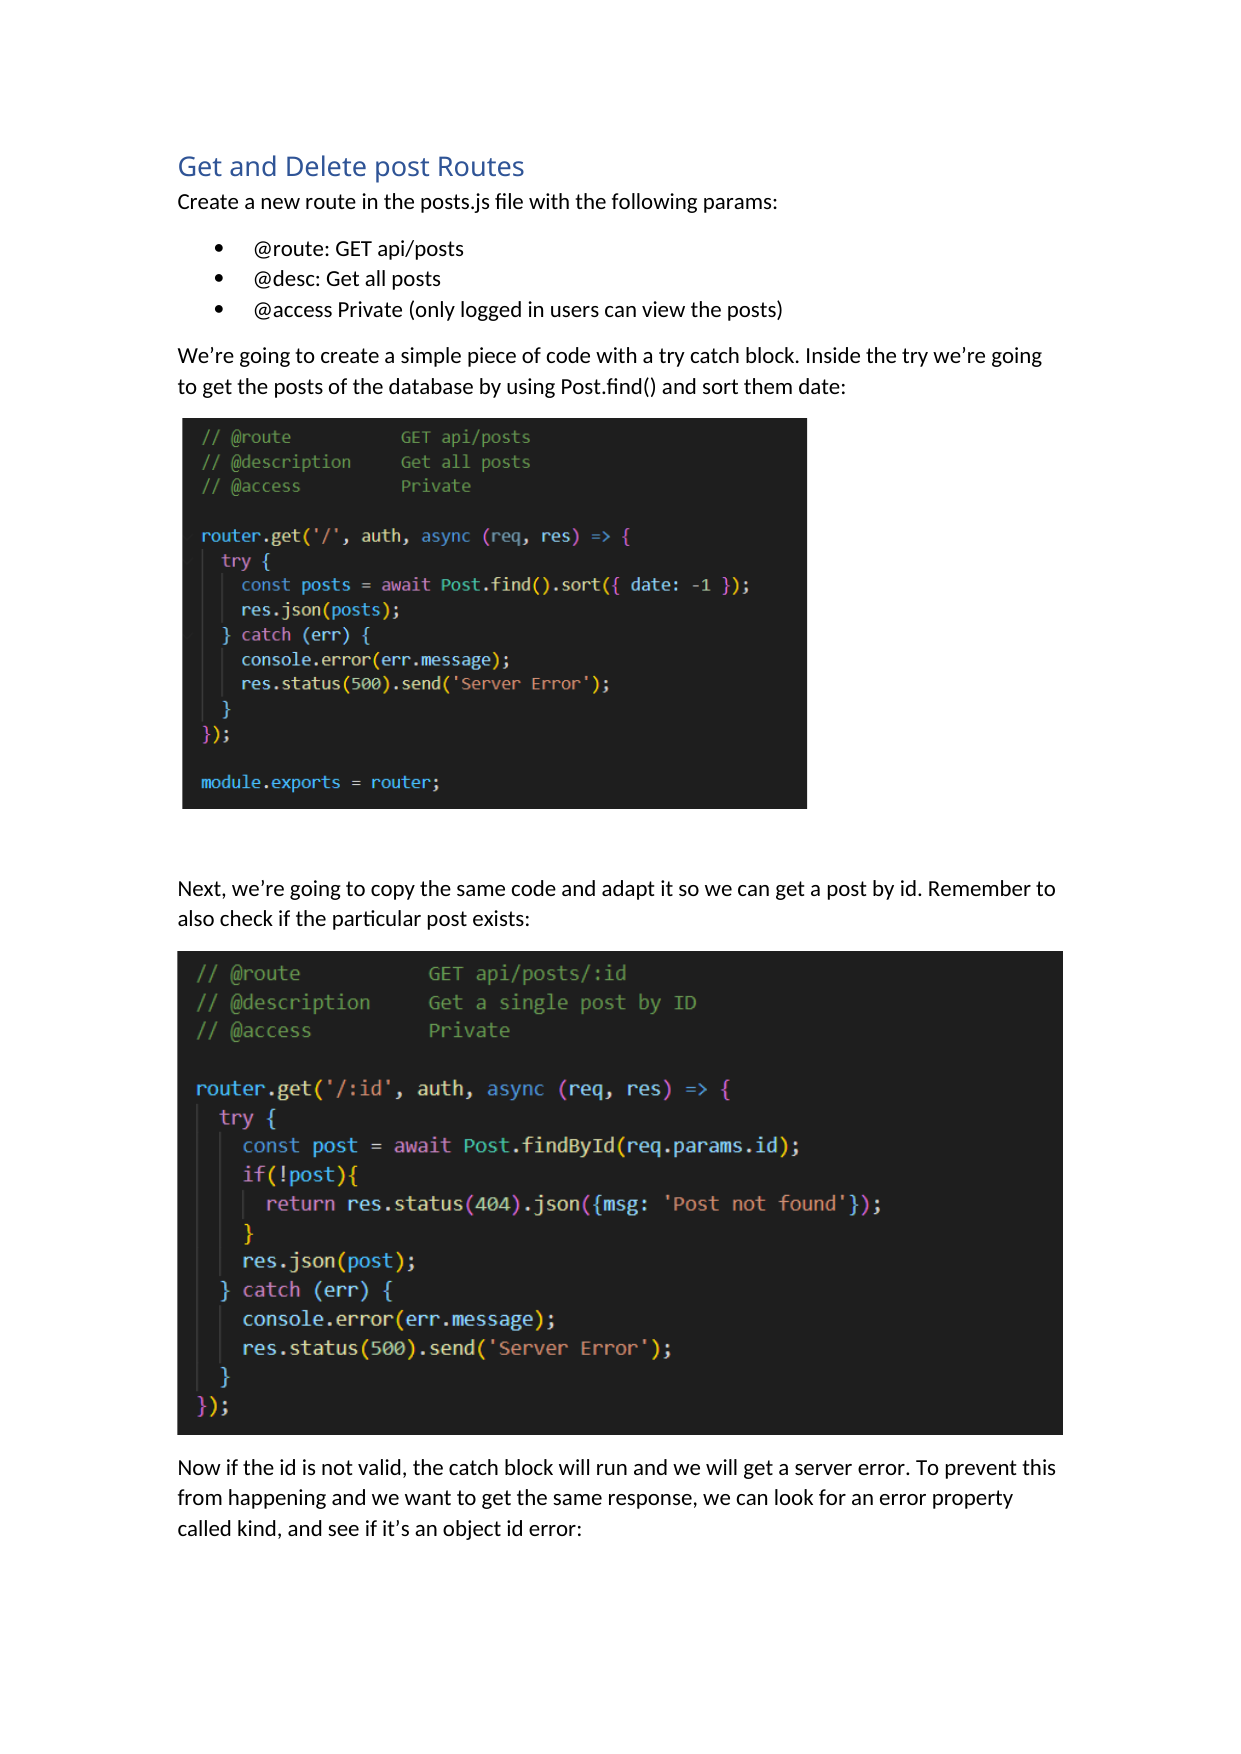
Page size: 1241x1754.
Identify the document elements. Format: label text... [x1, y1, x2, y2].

list @access Private (only logged in users can view the posts) [215, 295, 1063, 323]
list @desc: Get all posts [215, 264, 1063, 292]
picture [182, 418, 808, 809]
text Now if the id is not valid, the catch block will run and we will get a server error. To prevent this from happening and we want to get the same response, we can look for an error property called kind, and see if it’s an object id error: [177, 1453, 1063, 1542]
text We’re going to create a simple piece of code with a try catch block. Inside the try we’re going to get the posts of the database by using Post.find() and sort them date: [177, 342, 1063, 400]
picture [177, 951, 1063, 1435]
list @route: GET api/posts [215, 234, 1063, 262]
text Create a new route in the posts.js file with the following params: [177, 187, 1063, 215]
subtitle Get and Delete post Routes [177, 148, 1063, 184]
text Next, we’re going to copy the same code and adapt it so we can get a post by id. Remember to also check if the particular post exists: [177, 874, 1063, 932]
